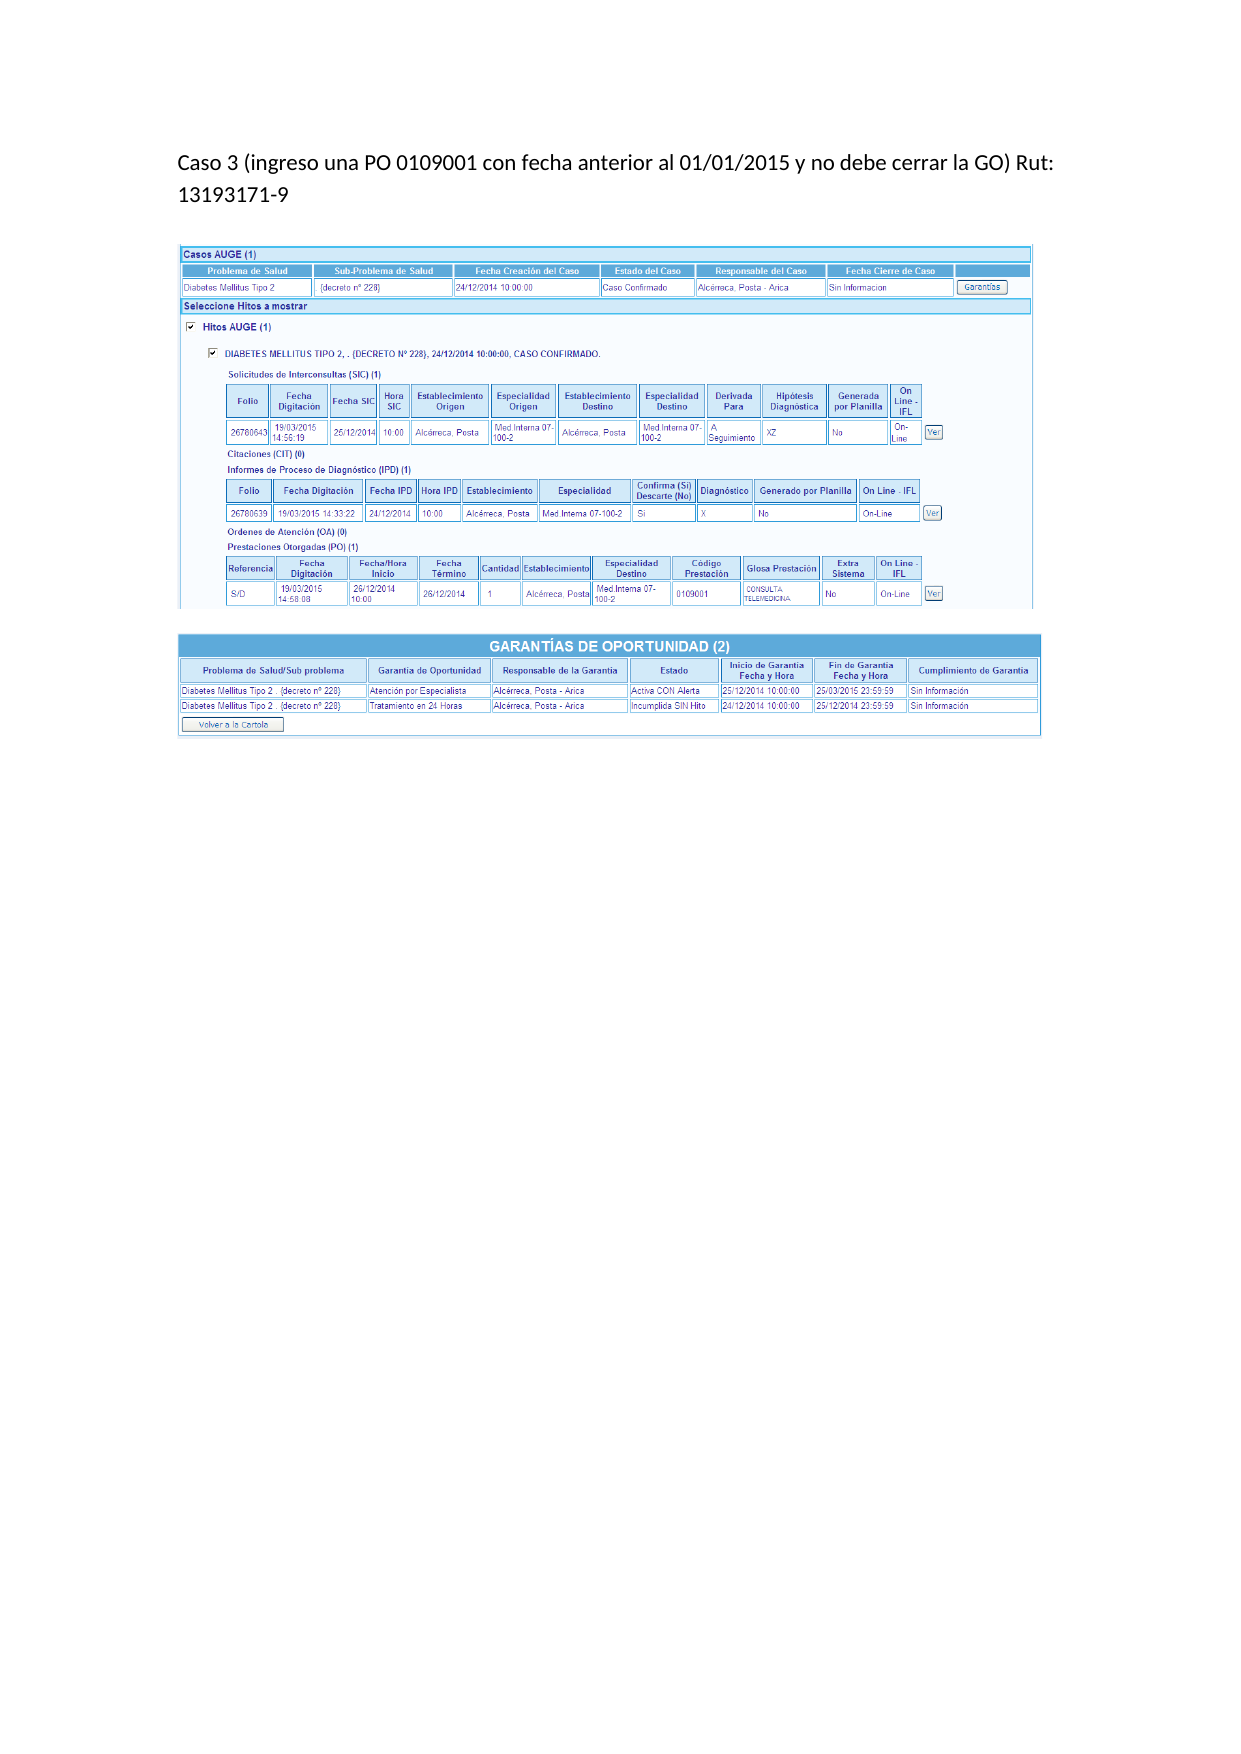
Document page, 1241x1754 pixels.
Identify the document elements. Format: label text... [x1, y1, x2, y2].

text Caso 3 (ingreso una PO 0109001 con fecha anterior al 01/01/2015 y no debe cerrar la GO) Rut: 13193171-9 [177, 148, 1063, 208]
picture [177, 633, 1043, 739]
picture [177, 244, 1034, 609]
